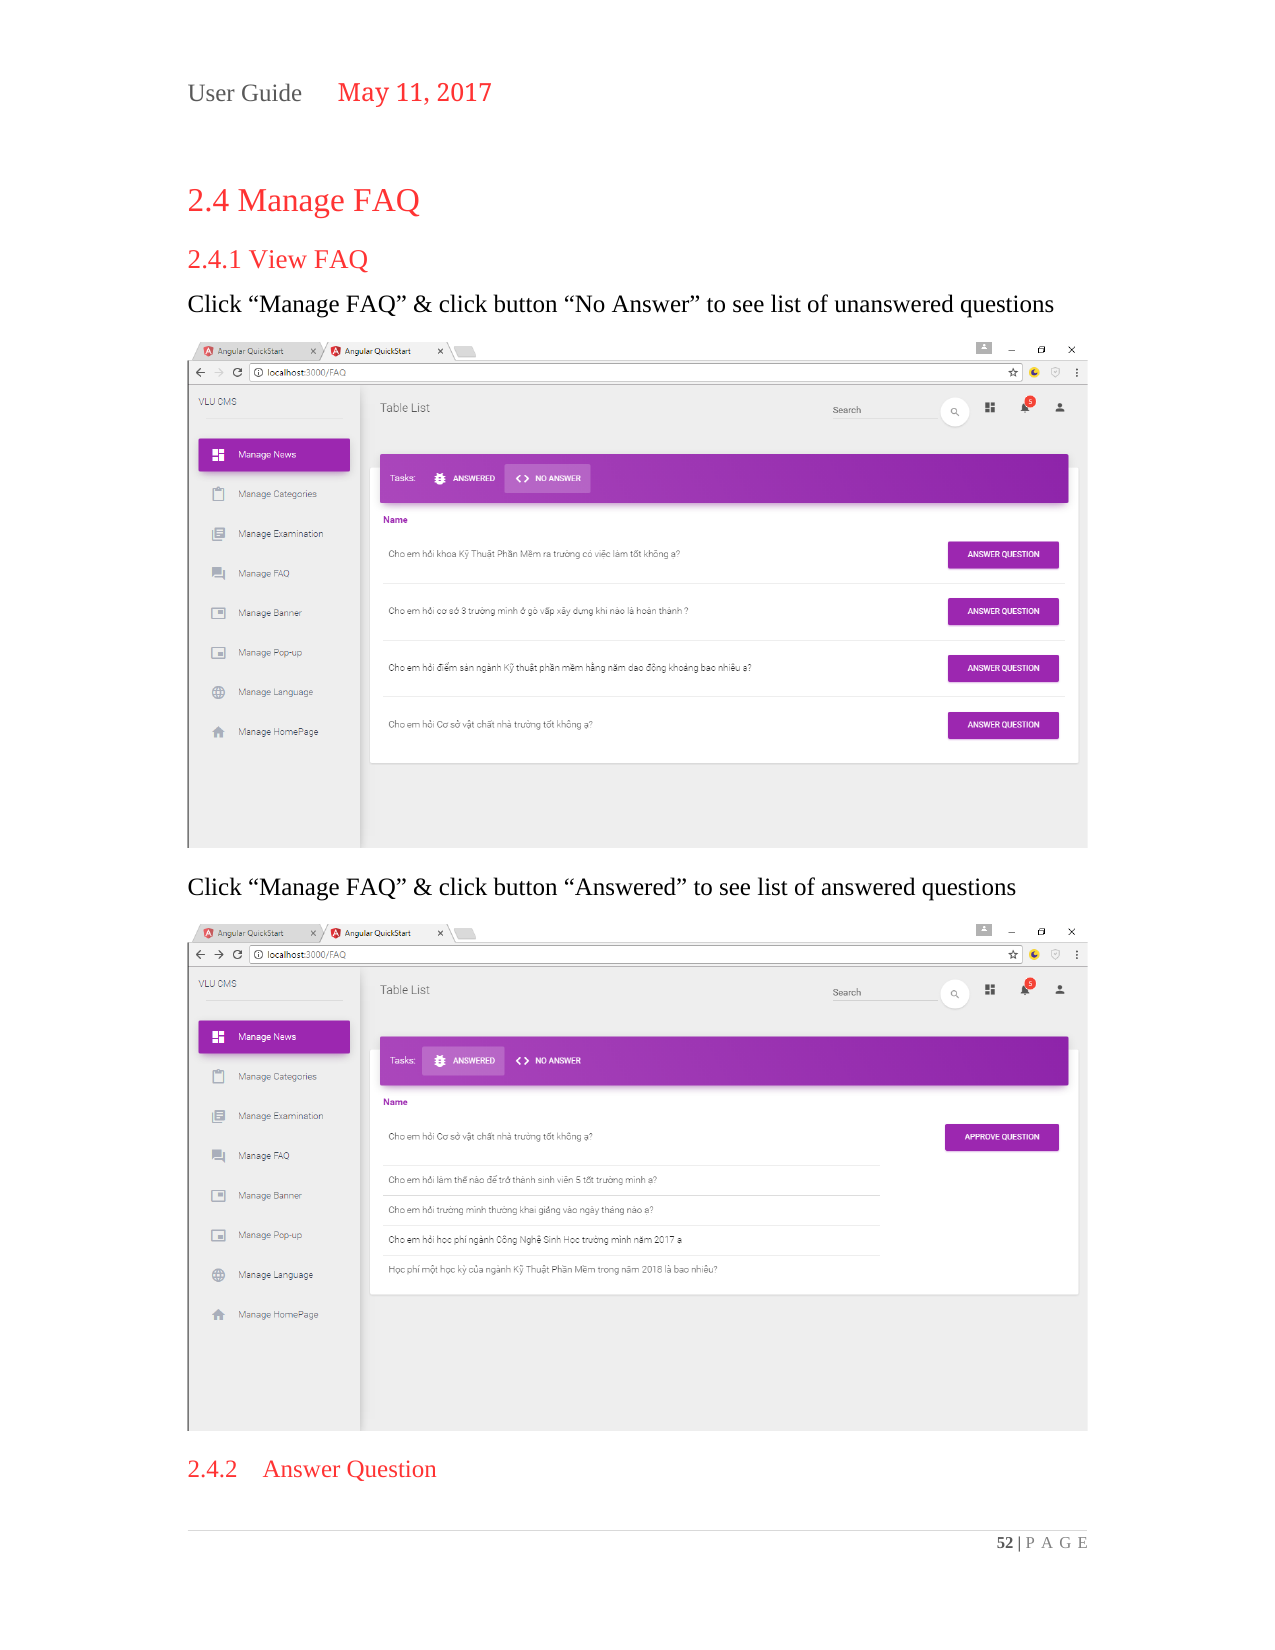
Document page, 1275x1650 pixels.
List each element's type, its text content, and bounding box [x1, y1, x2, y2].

list Manage FAQ [187, 180, 1087, 218]
list Answer Question [187, 1454, 1087, 1482]
subtitle 2.4.1 View FAQ [187, 243, 1087, 274]
picture [187, 342, 1088, 848]
text Click “Manage FAQ” & click button “Answered” to see list of answered questions [187, 872, 1087, 900]
picture [187, 924, 1088, 1431]
text Click “Manage FAQ” & click button “No Answer” to see list of unanswered questions [187, 289, 1087, 318]
